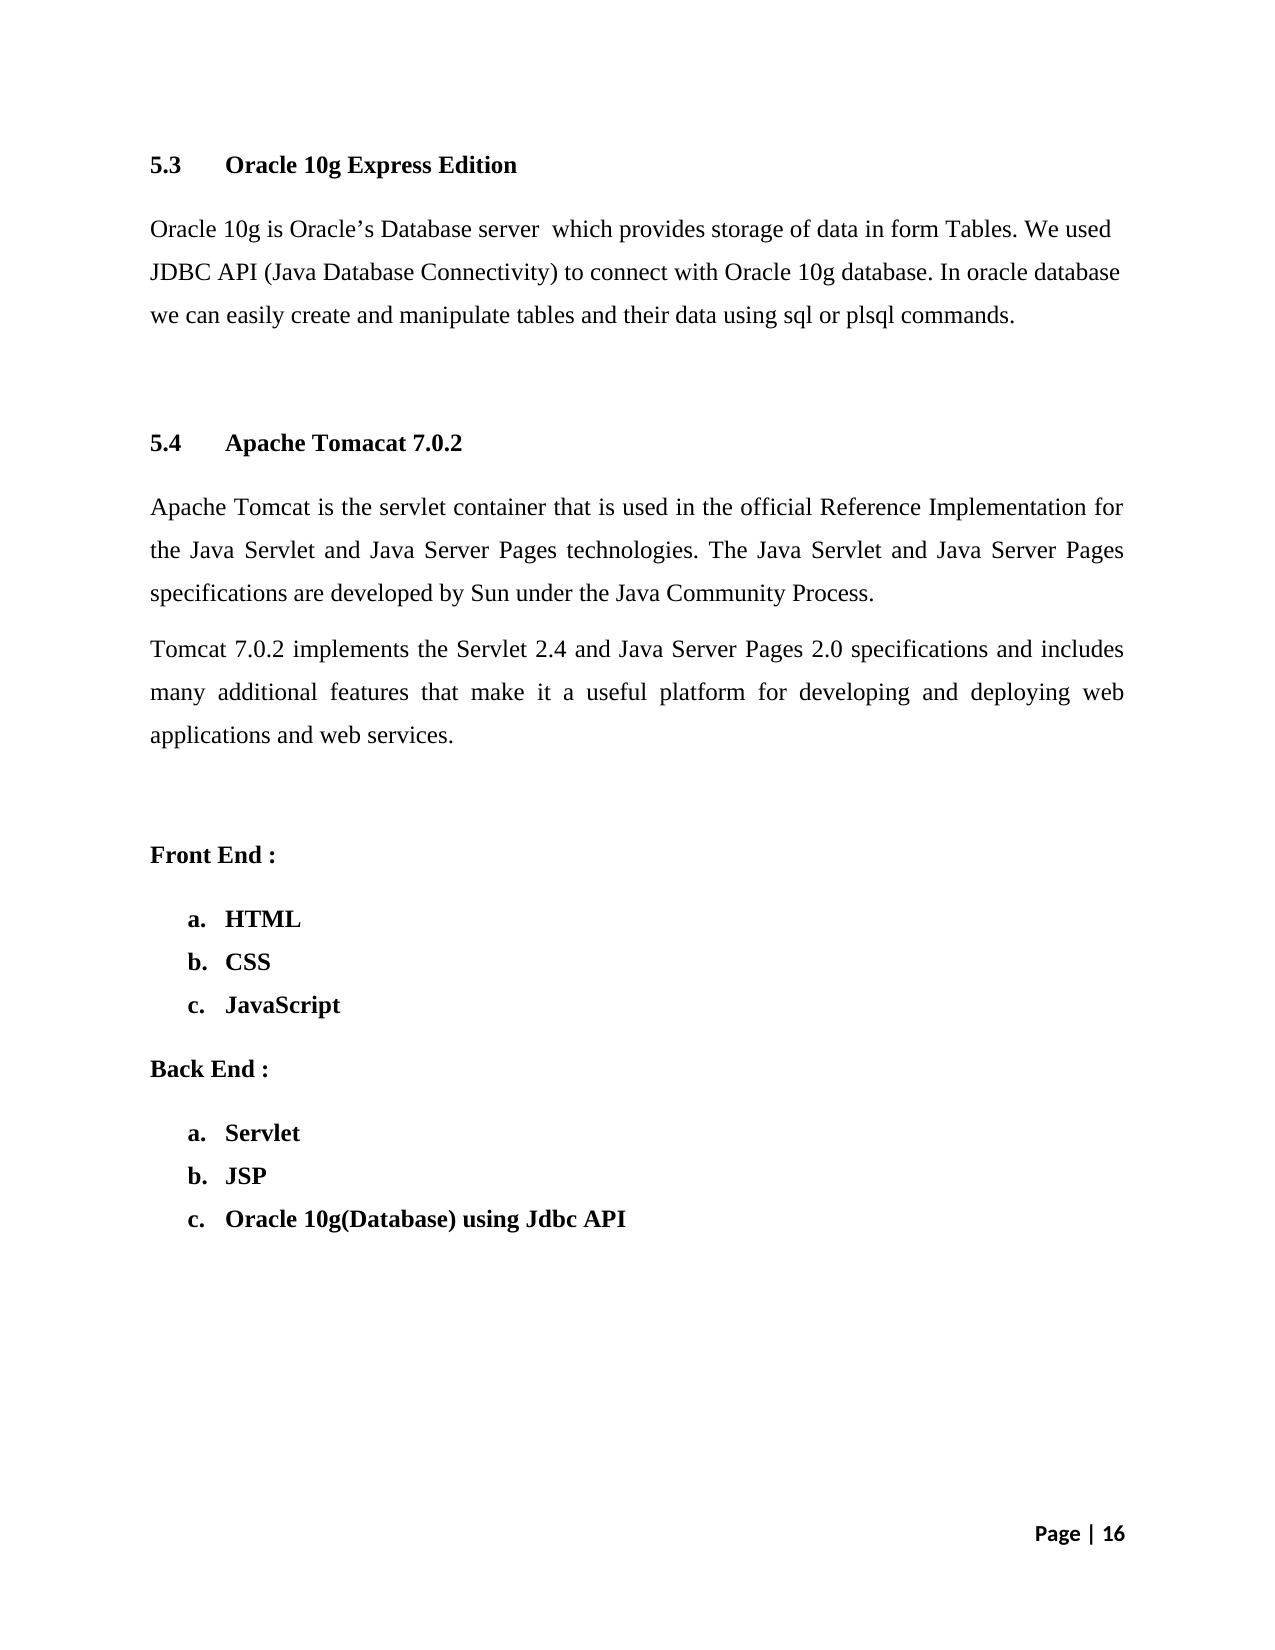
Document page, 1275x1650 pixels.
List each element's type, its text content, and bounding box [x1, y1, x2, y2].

text Front End : [150, 840, 1125, 868]
list HTML [187, 904, 1125, 932]
text Tomcat 7.0.2 implements the Servlet 2.4 and Java Server Pages 2.0 specifications and includes many additional features that make it a useful platform for developing and deploying web applications and web services. [150, 634, 1125, 749]
text Oracle 10g is Oracle’s Database server which provides storage of data in form Tables. We used JDBC API (Java Database Connectivity) to connect with Oracle 10g database. In oracle database we can easily create and manipulate tables and their data using sql or plsql commands. [150, 214, 1125, 329]
list Apache Tomacat 7.0.2 [150, 428, 1125, 457]
list Oracle 10g Express Edition [150, 150, 1125, 179]
list Oracle 10g(Database) using Jdbc API [187, 1204, 1125, 1233]
list Servlet [187, 1118, 1125, 1147]
text Apache Tomcat is the servlet container that is used in the official Reference Implementation for the Java Servlet and Java Server Pages technologies. The Java Servlet and Java Server Pages specifications are developed by Sun under the Java Community Process. [150, 492, 1125, 607]
list JavaScript [187, 990, 1125, 1019]
text Back End : [150, 1054, 1125, 1083]
list CSS [187, 947, 1125, 976]
list JSP [187, 1161, 1125, 1190]
